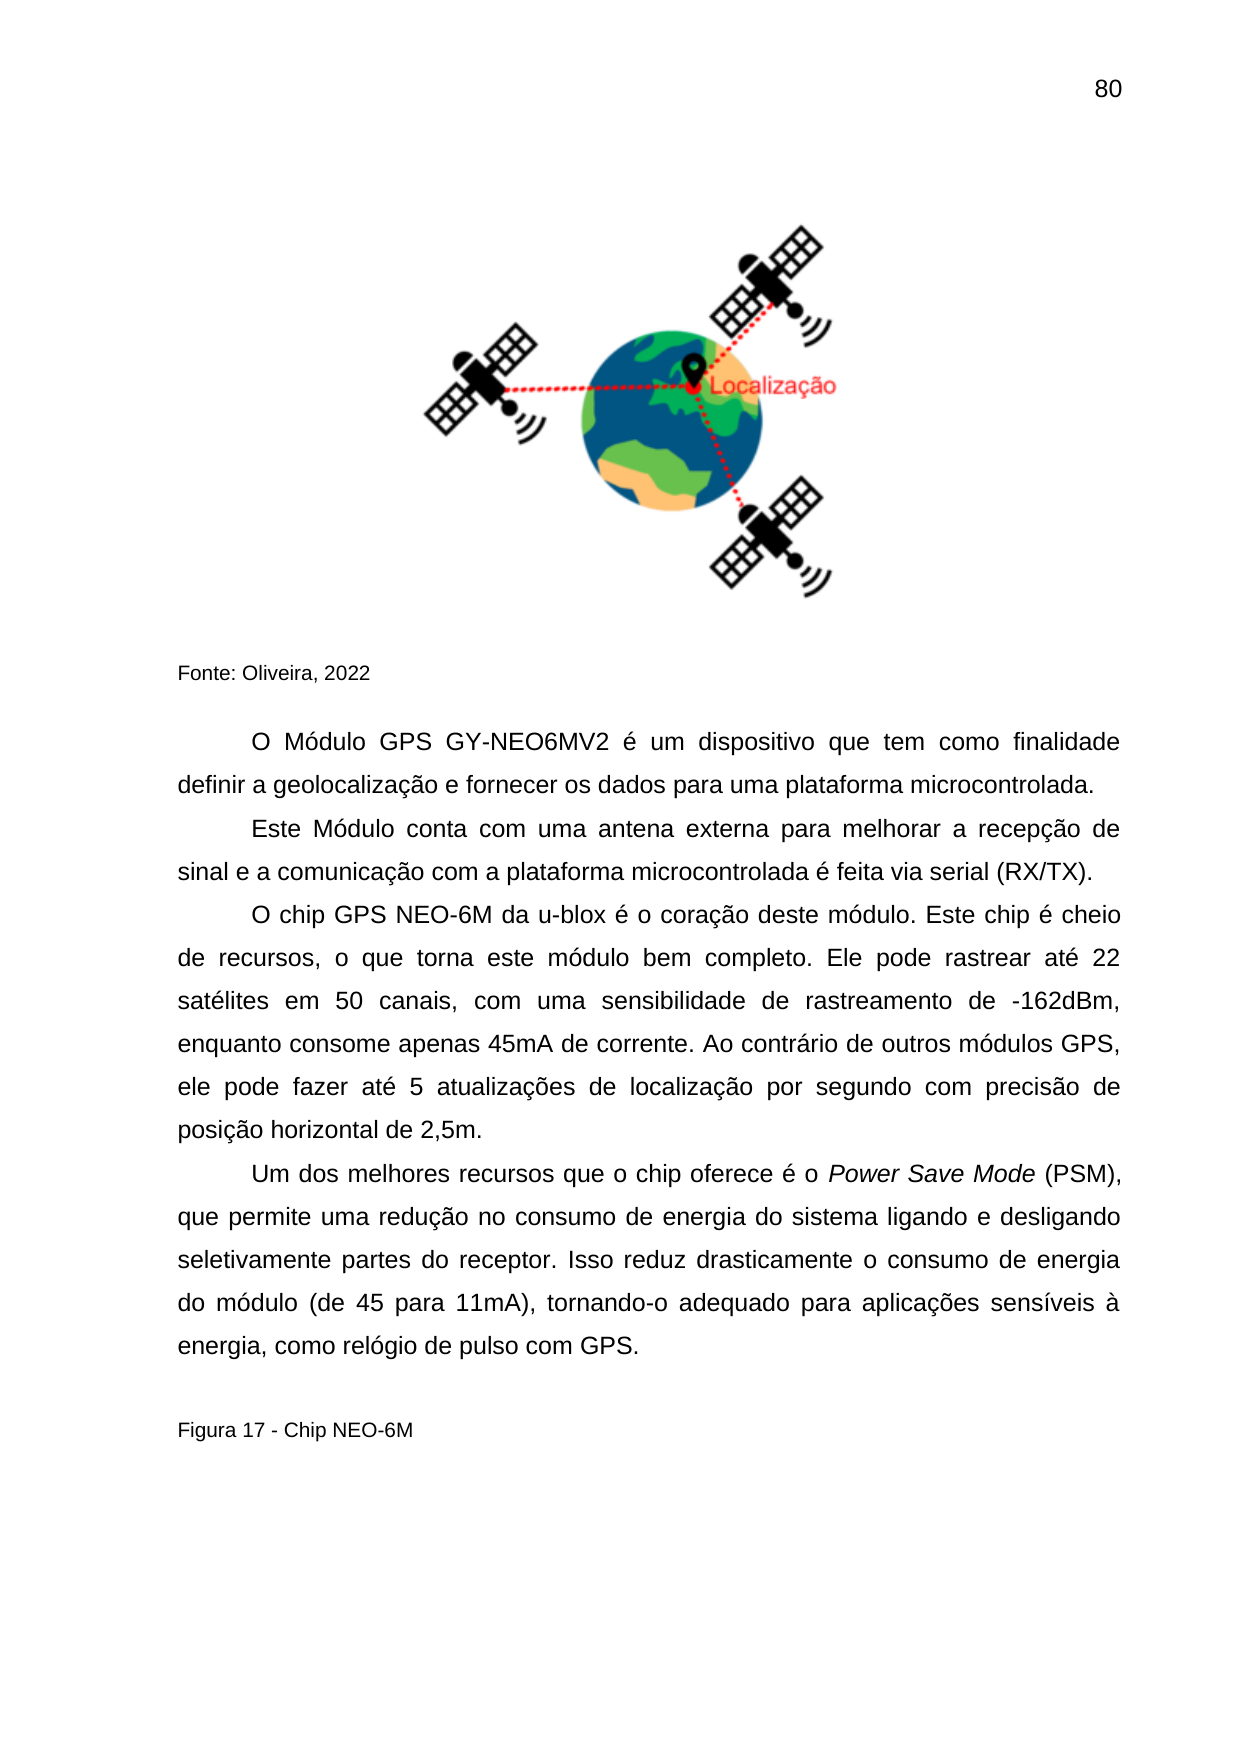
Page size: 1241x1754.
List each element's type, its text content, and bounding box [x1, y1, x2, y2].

text Um dos melhores recursos que o chip oferece é o Power Save Mode (PSM), que permite uma redução no consumo de energia do sistema ligando e desligando seletivamente partes do receptor. Isso reduz drasticamente o consumo de energia do módulo (de 45 para 11mA), tornando-o adequado para aplicações sensíveis à energia, como relógio de pulso com GPS. [177, 1159, 1122, 1360]
text Fonte: Oliveira, 2022 [177, 660, 1122, 684]
text Este Módulo conta com uma antena externa para melhorar a recepção de sinal e a comunicação com a plataforma microcontrolada é feita via serial (RX/TX). [177, 814, 1122, 886]
picture [415, 177, 884, 646]
text O Módulo GPS GY-NEO6MV2 é um dispositivo que tem como finalidade definir a geolocalização e fornecer os dados para uma plataforma microcontrolada. [177, 727, 1122, 799]
text O chip GPS NEO-6M da u-blox é o coração deste módulo. Este chip é cheio de recursos, o que torna este módulo bem completo. Ele pode rastrear até 22 satélites em 50 canais, com uma sensibilidade de rastreamento de -162dBm, enquanto consome apenas 45mA de corrente. Ao contrário de outros módulos GPS, ele pode fazer até 5 atualizações de localização por segundo com precisão de posição horizontal de 2,5m. [177, 900, 1122, 1144]
